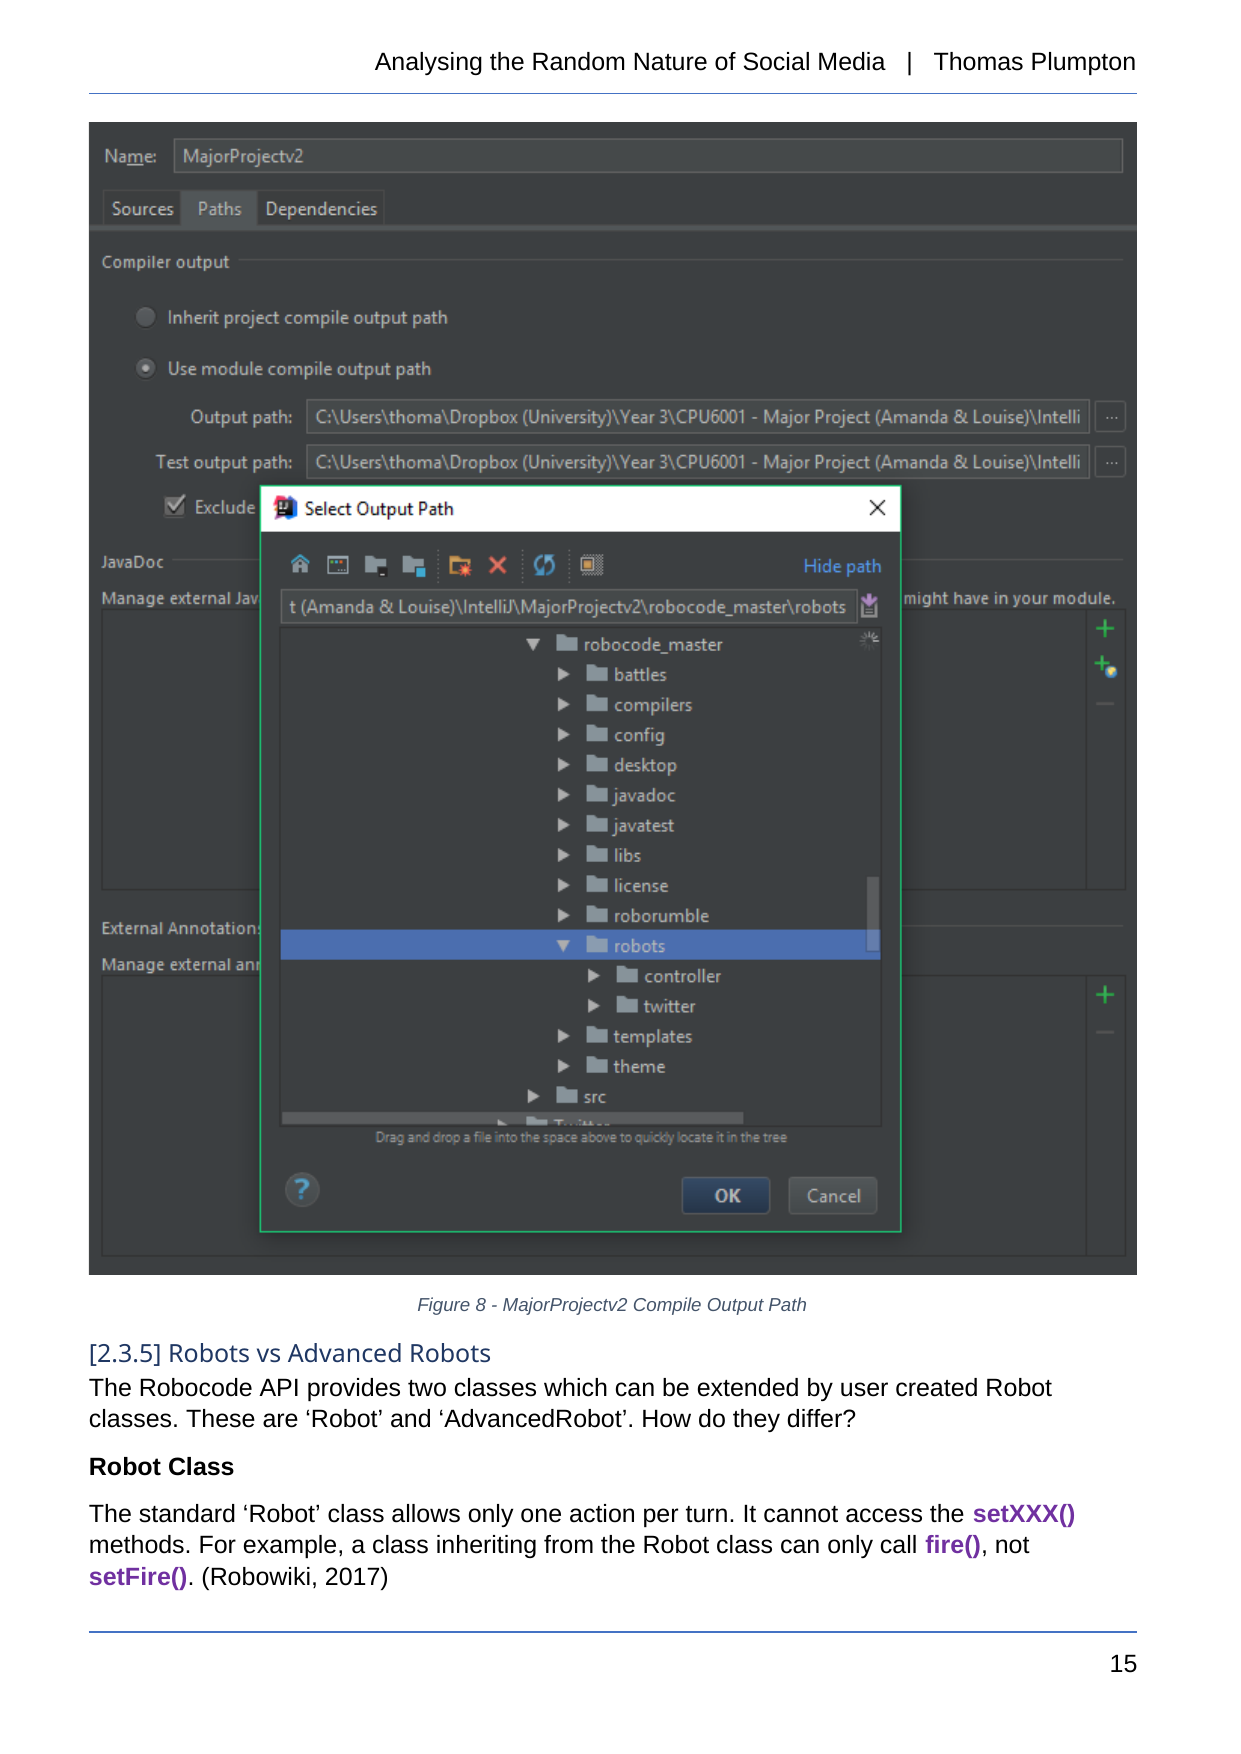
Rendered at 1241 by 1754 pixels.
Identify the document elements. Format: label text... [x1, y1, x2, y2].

text The standard ‘Robot’ class allows only one action per turn. It cannot access the setXXX() methods. For example, a class inheriting from the Robot class can only call fire(), not setFire(). [89, 1499, 1137, 1590]
subtitle [2.3.5] Robots vs Advanced Robots [89, 1336, 1137, 1370]
text Robot Class [89, 1452, 1137, 1480]
text The Robocode API provides two classes which can be extended by user created Robot classes. These are ‘Robot’ and ‘AdvancedRobot’. How do they differ? [89, 1373, 1137, 1433]
picture [88, 122, 1137, 1275]
